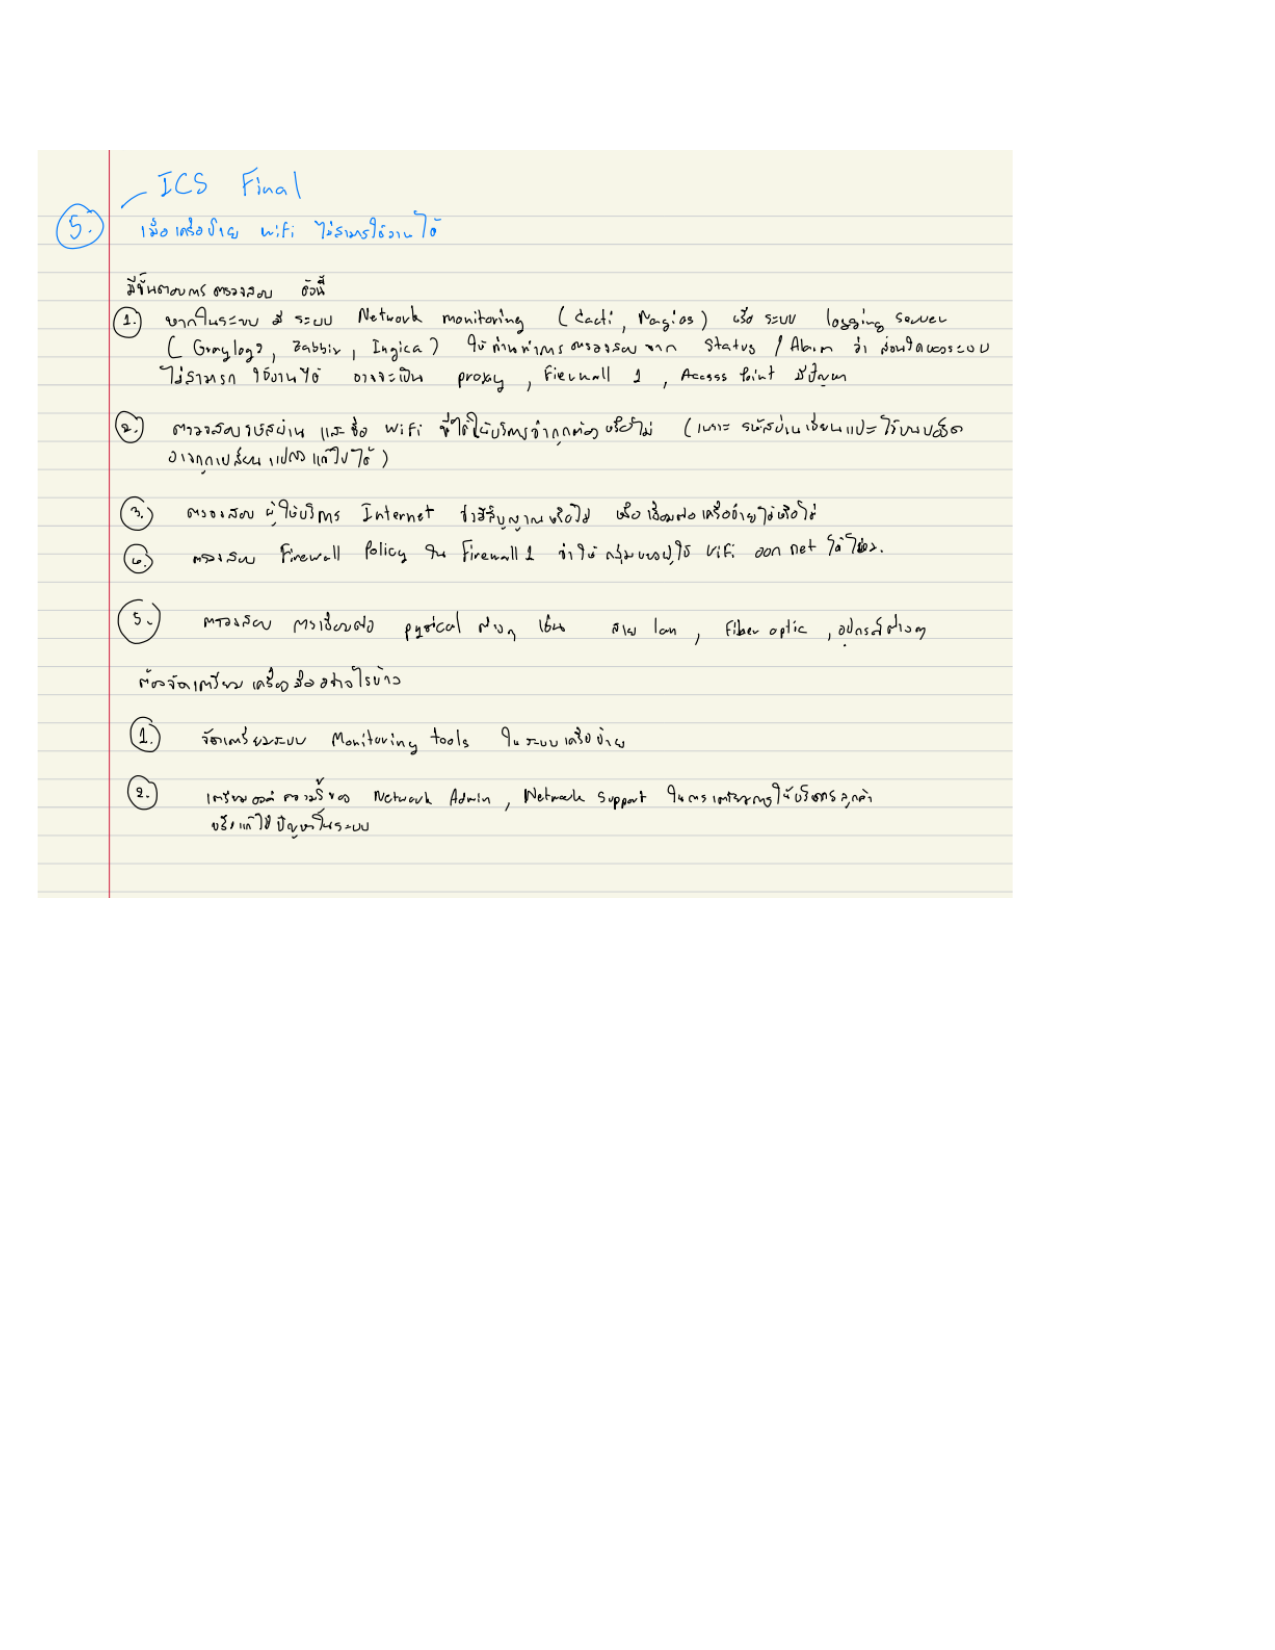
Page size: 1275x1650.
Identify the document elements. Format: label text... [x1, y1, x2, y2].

picture [37, 150, 1013, 898]
